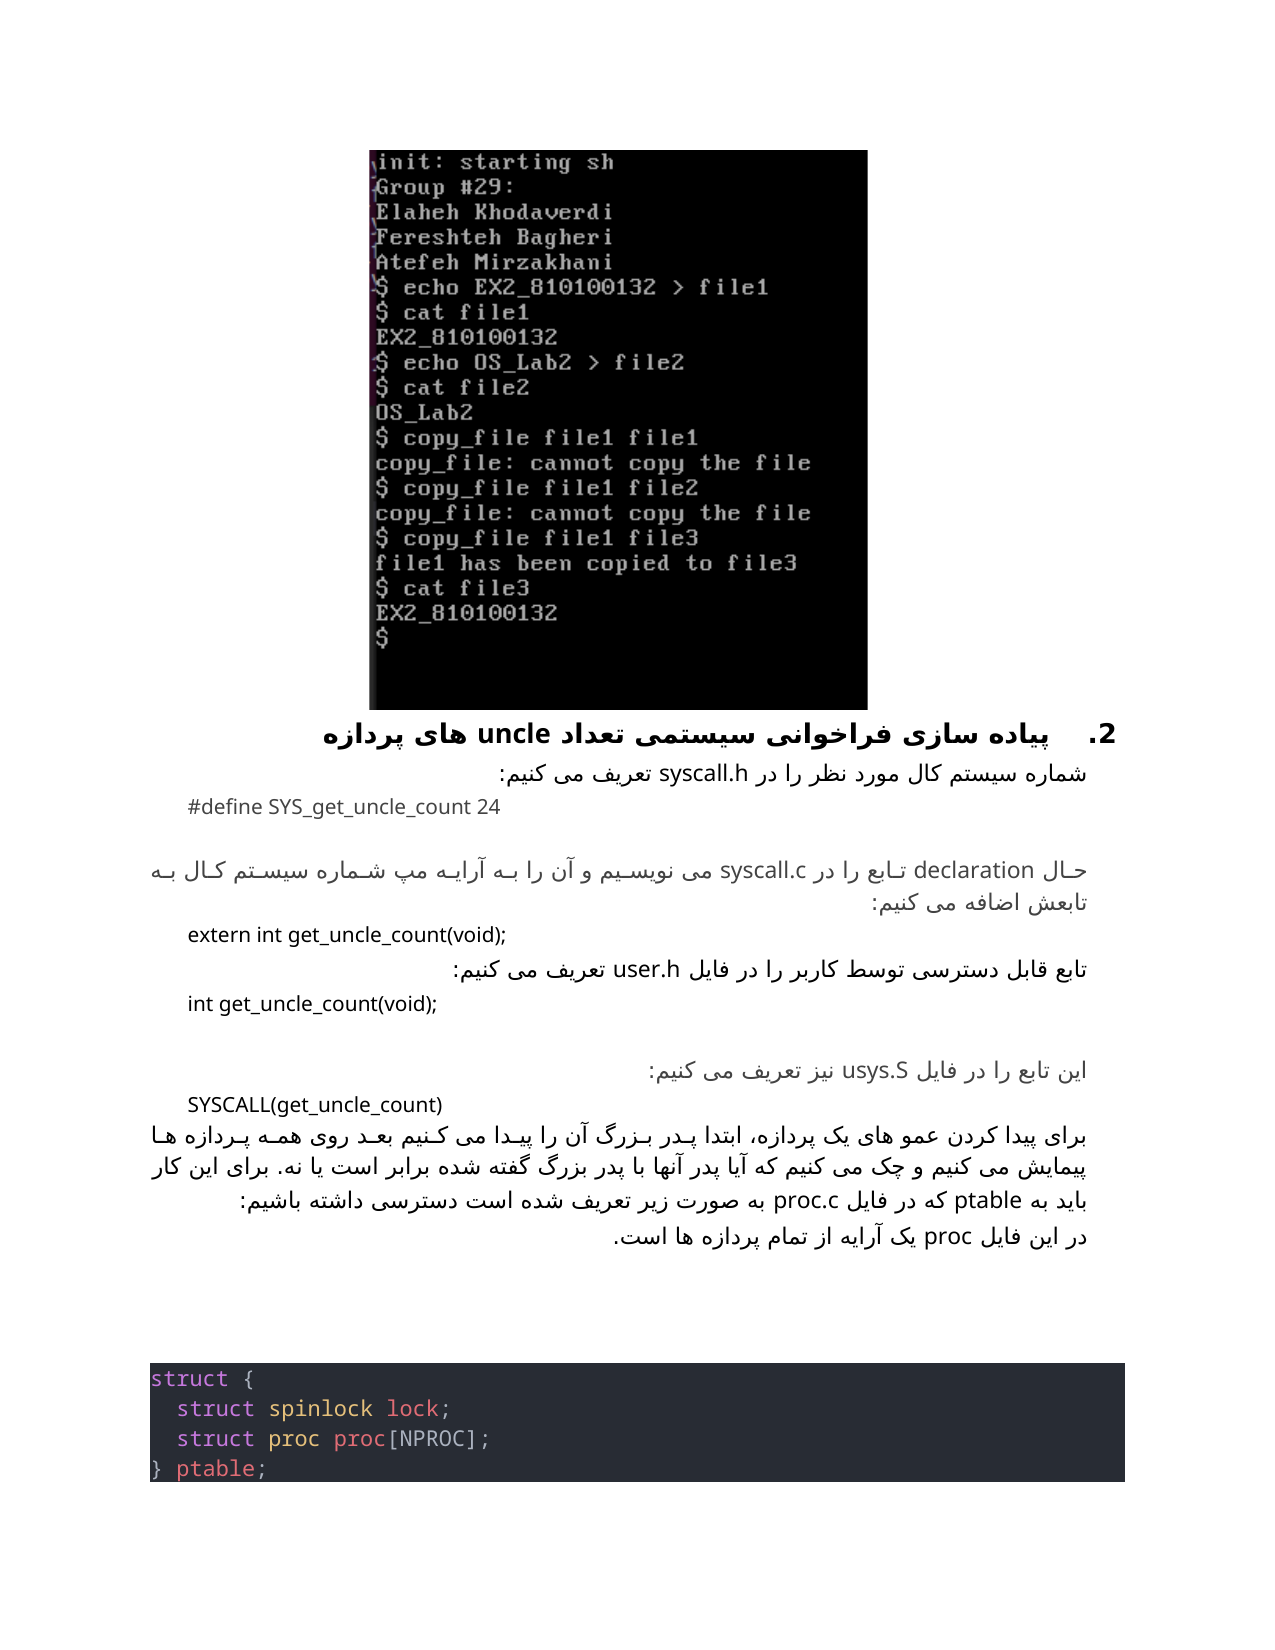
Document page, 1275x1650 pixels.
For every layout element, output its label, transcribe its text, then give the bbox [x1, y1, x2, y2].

text int get_uncle_count(void); [187, 989, 1125, 1017]
text struct proc proc[NPROC]; [150, 1423, 1125, 1453]
list پیاده سازی فراخوانی سیستمی تعداد uncle های پردازه [150, 714, 1087, 751]
text تابع قابل دسترسی توسط کاربر را در فایل user.h تعریف می کنیم: [150, 953, 1087, 984]
text SYSCALL(get_uncle_count) [187, 1090, 1125, 1118]
text حال declaration تابع را در syscall.c می نویسیم و آن را به آرایه مپ شماره سیستم کال به تابعش اضافه می کنیم: [150, 854, 1087, 916]
text این تابع را در فایل usys.S نیز تعریف می کنیم: [150, 1054, 1087, 1085]
text برای پیدا کردن عمو های یک پردازه، ابتدا پدر بزرگ آن را پیدا می کنیم بعد روی همه پردازه ها پیمایش می کنیم و چک می کنیم که آیا پدر آنها با پدر بزرگ گفته شده برابر است یا نه. برای این کار باید به ptable که در فایل proc.c به صورت زیر تعریف شده است دسترسی داشته باشیم: [150, 1122, 1087, 1215]
text در این فایل proc یک آرایه از تمام پردازه ها است. [150, 1219, 1087, 1251]
text extern int get_uncle_count(void); [187, 920, 1125, 948]
text struct { [150, 1363, 1125, 1393]
picture [369, 150, 868, 710]
text struct spinlock lock; [150, 1393, 1125, 1423]
text #define SYS_get_uncle_count 24 [187, 792, 1125, 821]
text شماره سیستم کال مورد نظر را در syscall.h تعریف می کنیم: [150, 756, 1087, 788]
text } ptable; [150, 1453, 1125, 1482]
